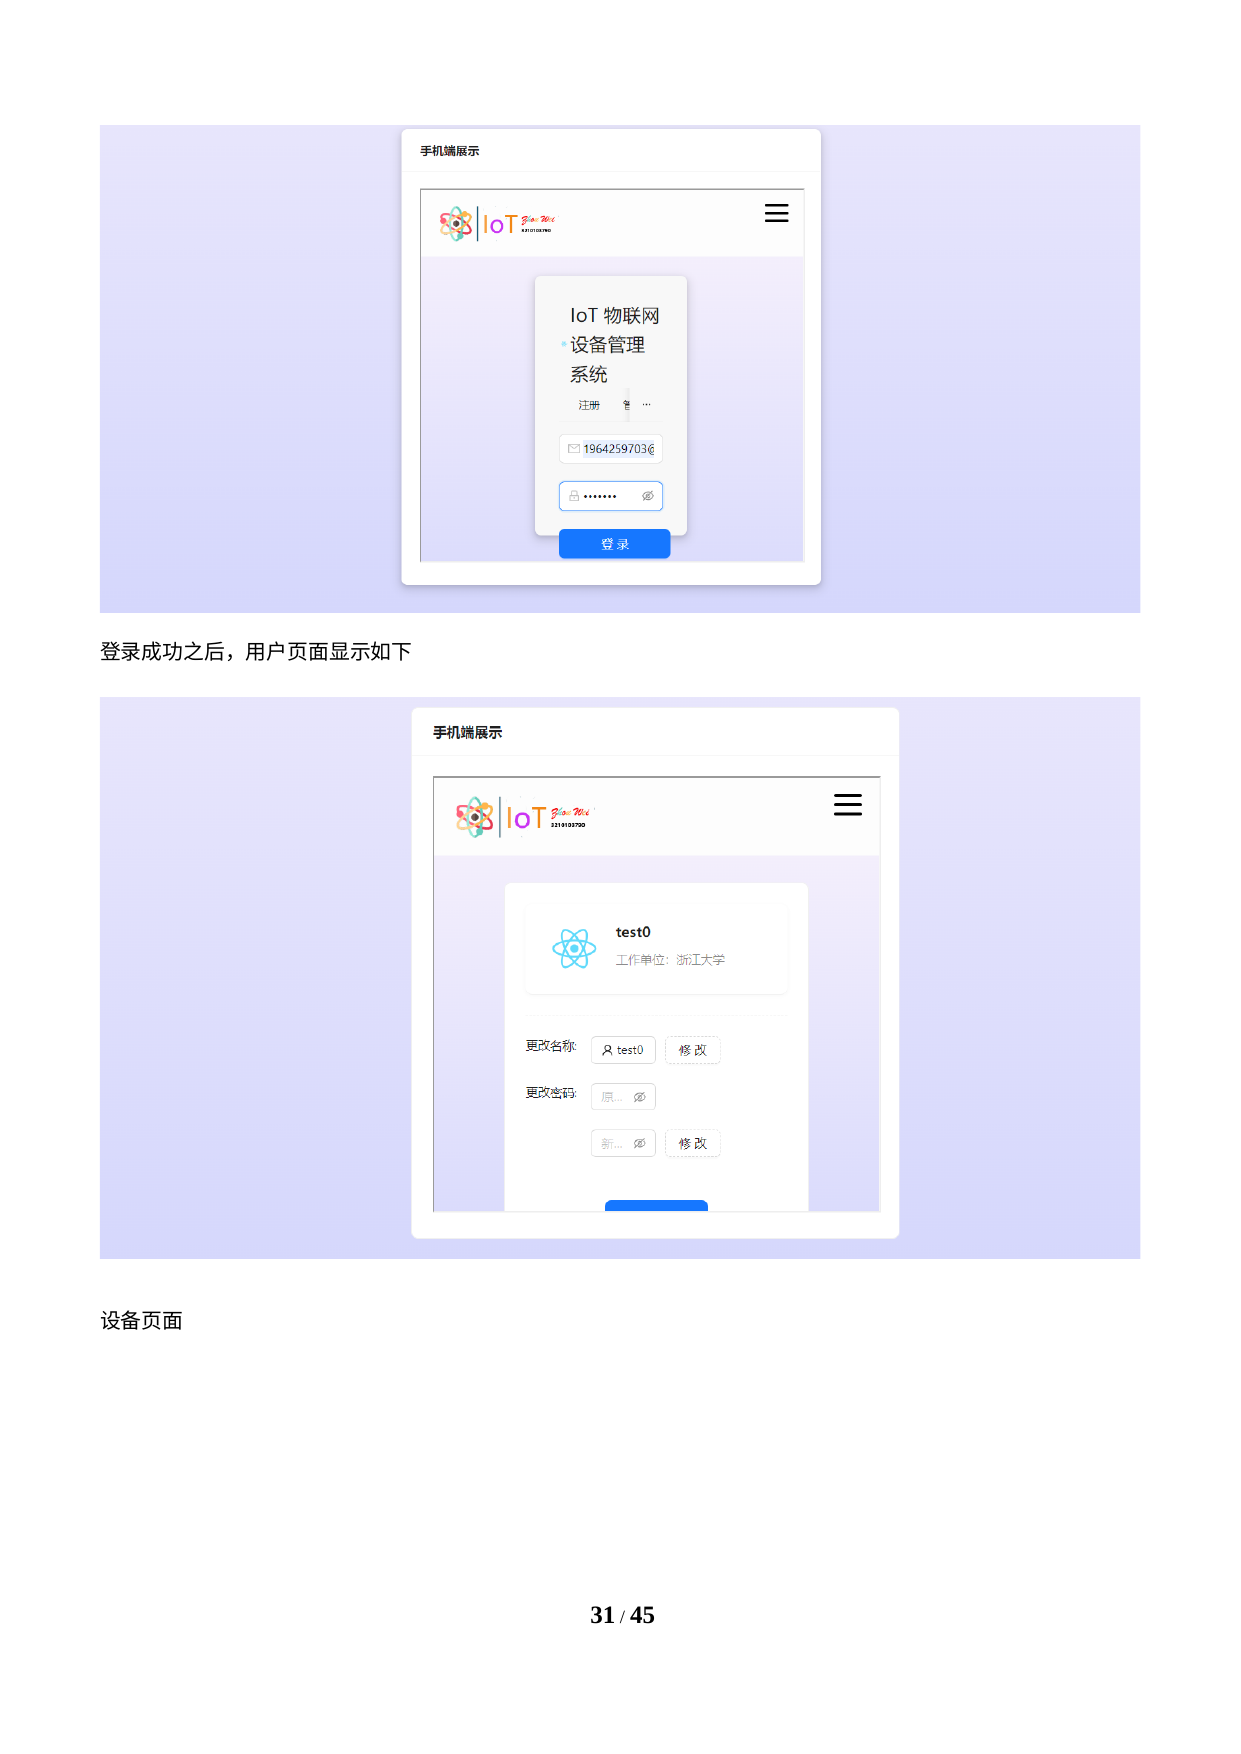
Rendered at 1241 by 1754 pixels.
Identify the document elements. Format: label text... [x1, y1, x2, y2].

text 设备页面 [100, 1303, 1140, 1336]
text 登录成功之后，用户页面显示如下 [100, 634, 1140, 667]
picture [99, 697, 1141, 1259]
picture [99, 125, 1141, 613]
